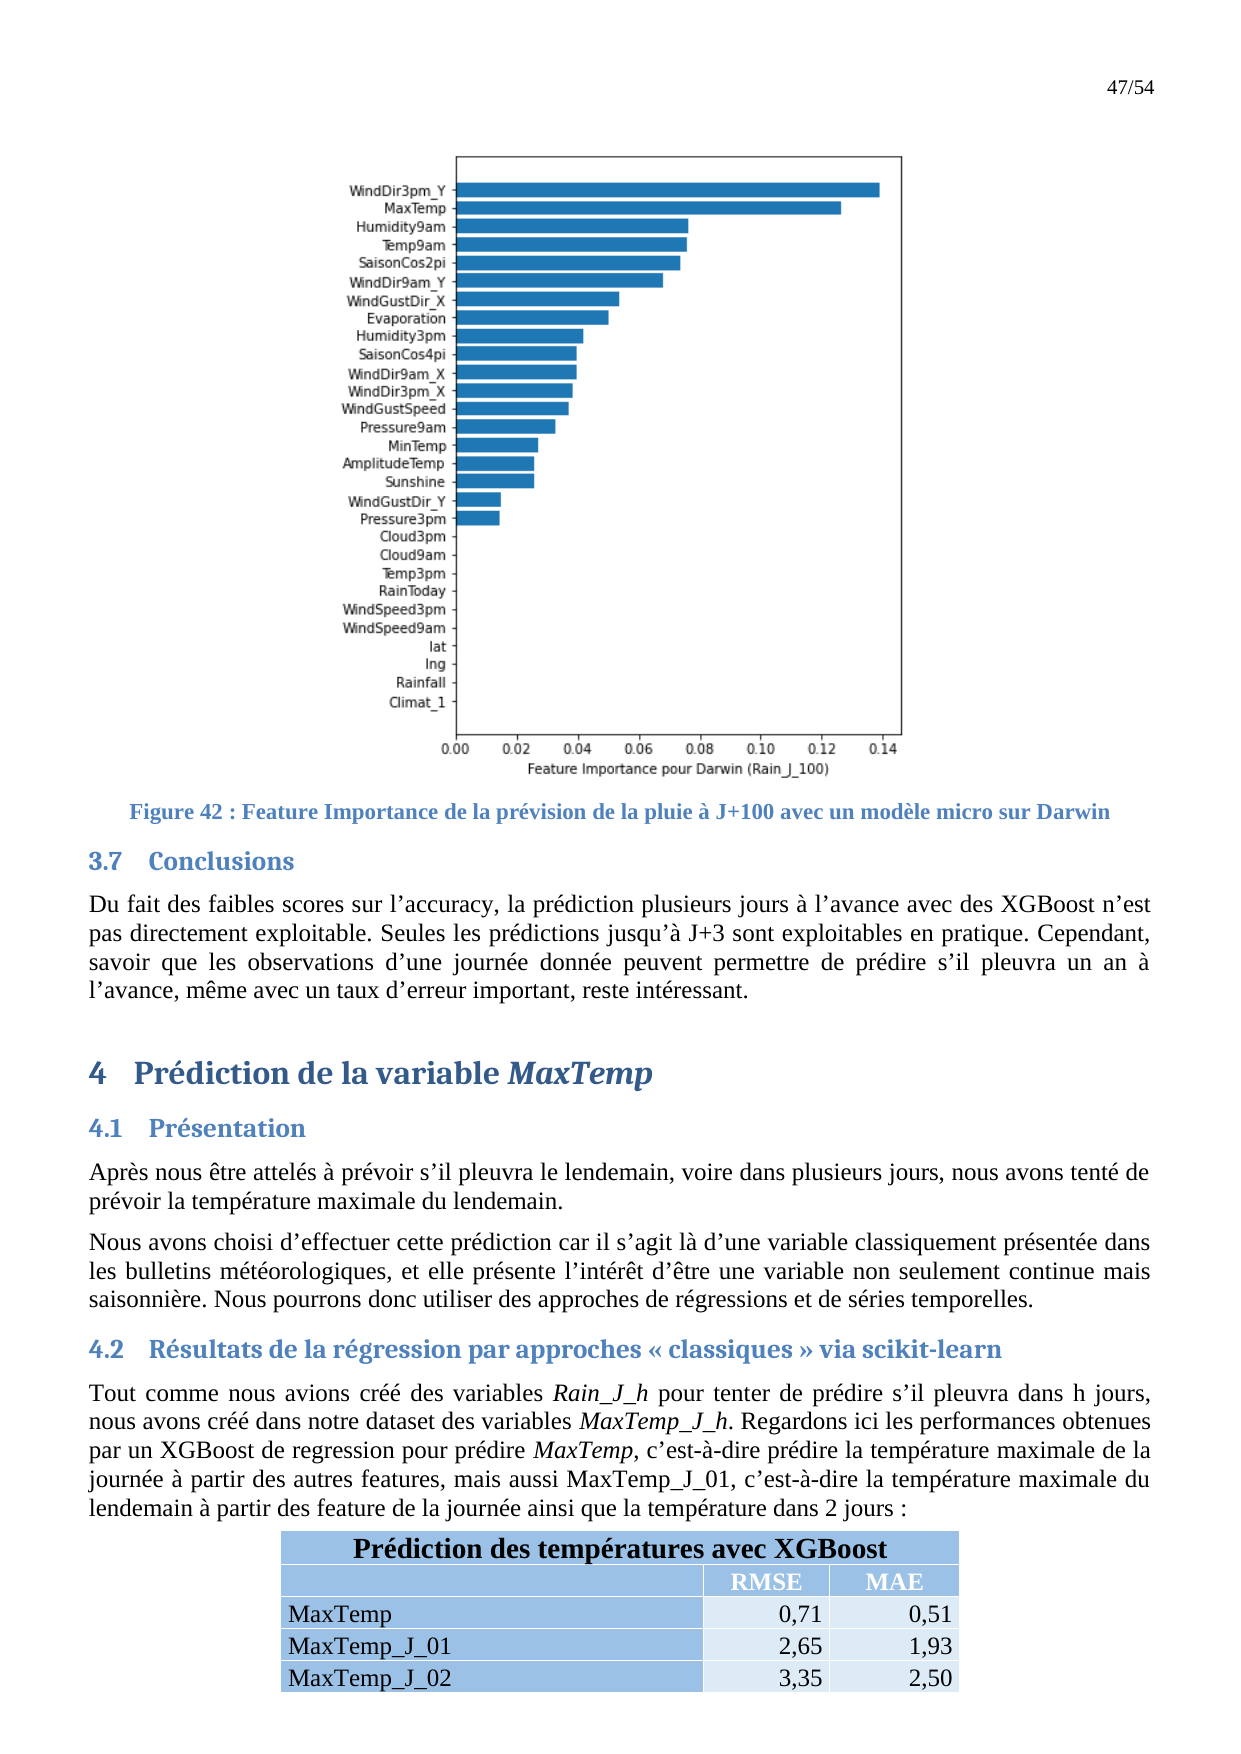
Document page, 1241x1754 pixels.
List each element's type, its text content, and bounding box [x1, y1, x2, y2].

picture [331, 147, 909, 786]
table_cell [281, 1565, 703, 1596]
subtitle Présentation [89, 1113, 1152, 1144]
text Du fait des faibles scores sur l’accuracy, la prédiction plusieurs jours à l’avance avec des XGBoost n’est pas directement exploitable. Seules les prédictions jusqu’à J+3 sont exploitables en pratique. Cependant, savoir que les observations d’une journée donnée peuvent permettre de prédire s’il pleuvra un an à l’avance, même avec un taux d’erreur important, reste intéressant. [89, 889, 1152, 1004]
table_cell 3,35 [704, 1661, 829, 1692]
table_cell 2,50 [830, 1661, 959, 1692]
table_cell MaxTemp [281, 1597, 703, 1628]
table_cell MaxTemp_J_01 [281, 1629, 703, 1660]
table_cell 2,65 [704, 1629, 829, 1660]
table_header Prédiction des températures avec XGBoost [281, 1531, 959, 1564]
table_cell MAE [830, 1565, 959, 1596]
table_cell 1,93 [830, 1629, 959, 1660]
text Après nous être attelés à prévoir s’il pleuvra le lendemain, voire dans plusieurs jours, nous avons tenté de prévoir la température maximale du lendemain. [89, 1157, 1152, 1214]
table_cell 0,51 [830, 1597, 959, 1628]
text Tout comme nous avions créé des variables Rain_J_h pour tenter de prédire s’il pleuvra dans h jours, nous avons créé dans notre dataset des variables MaxTemp_J_h. Regardons ici les performances obtenues par un XGBoost de regression pour prédire MaxTemp, c’est-à-dire prédire la température maximale de la journée à partir des autres features, mais aussi MaxTemp_J_01, c’est-à-dire la température maximale du lendemain à partir des feature de la journée ainsi que la température dans 2 jours : [89, 1378, 1152, 1521]
subtitle Prédiction de la variable MaxTemp [89, 1054, 1152, 1092]
text Nous avons choisi d’effectuer cette prédiction car il s’agit là d’une variable classiquement présentée dans les bulletins météorologiques, et elle présente l’intérêt d’être une variable non seulement continue mais saisonnière. Nous pourrons donc utiliser des approches de régressions et de séries temporelles. [89, 1227, 1152, 1313]
subtitle Résultats de la régression par approches « classiques » via scikit-learn [89, 1334, 1152, 1365]
subtitle Conclusions [89, 846, 1152, 877]
table_cell MaxTemp_J_02 [281, 1661, 703, 1692]
table_cell 0,71 [704, 1597, 829, 1628]
table_cell RMSE [704, 1565, 829, 1596]
